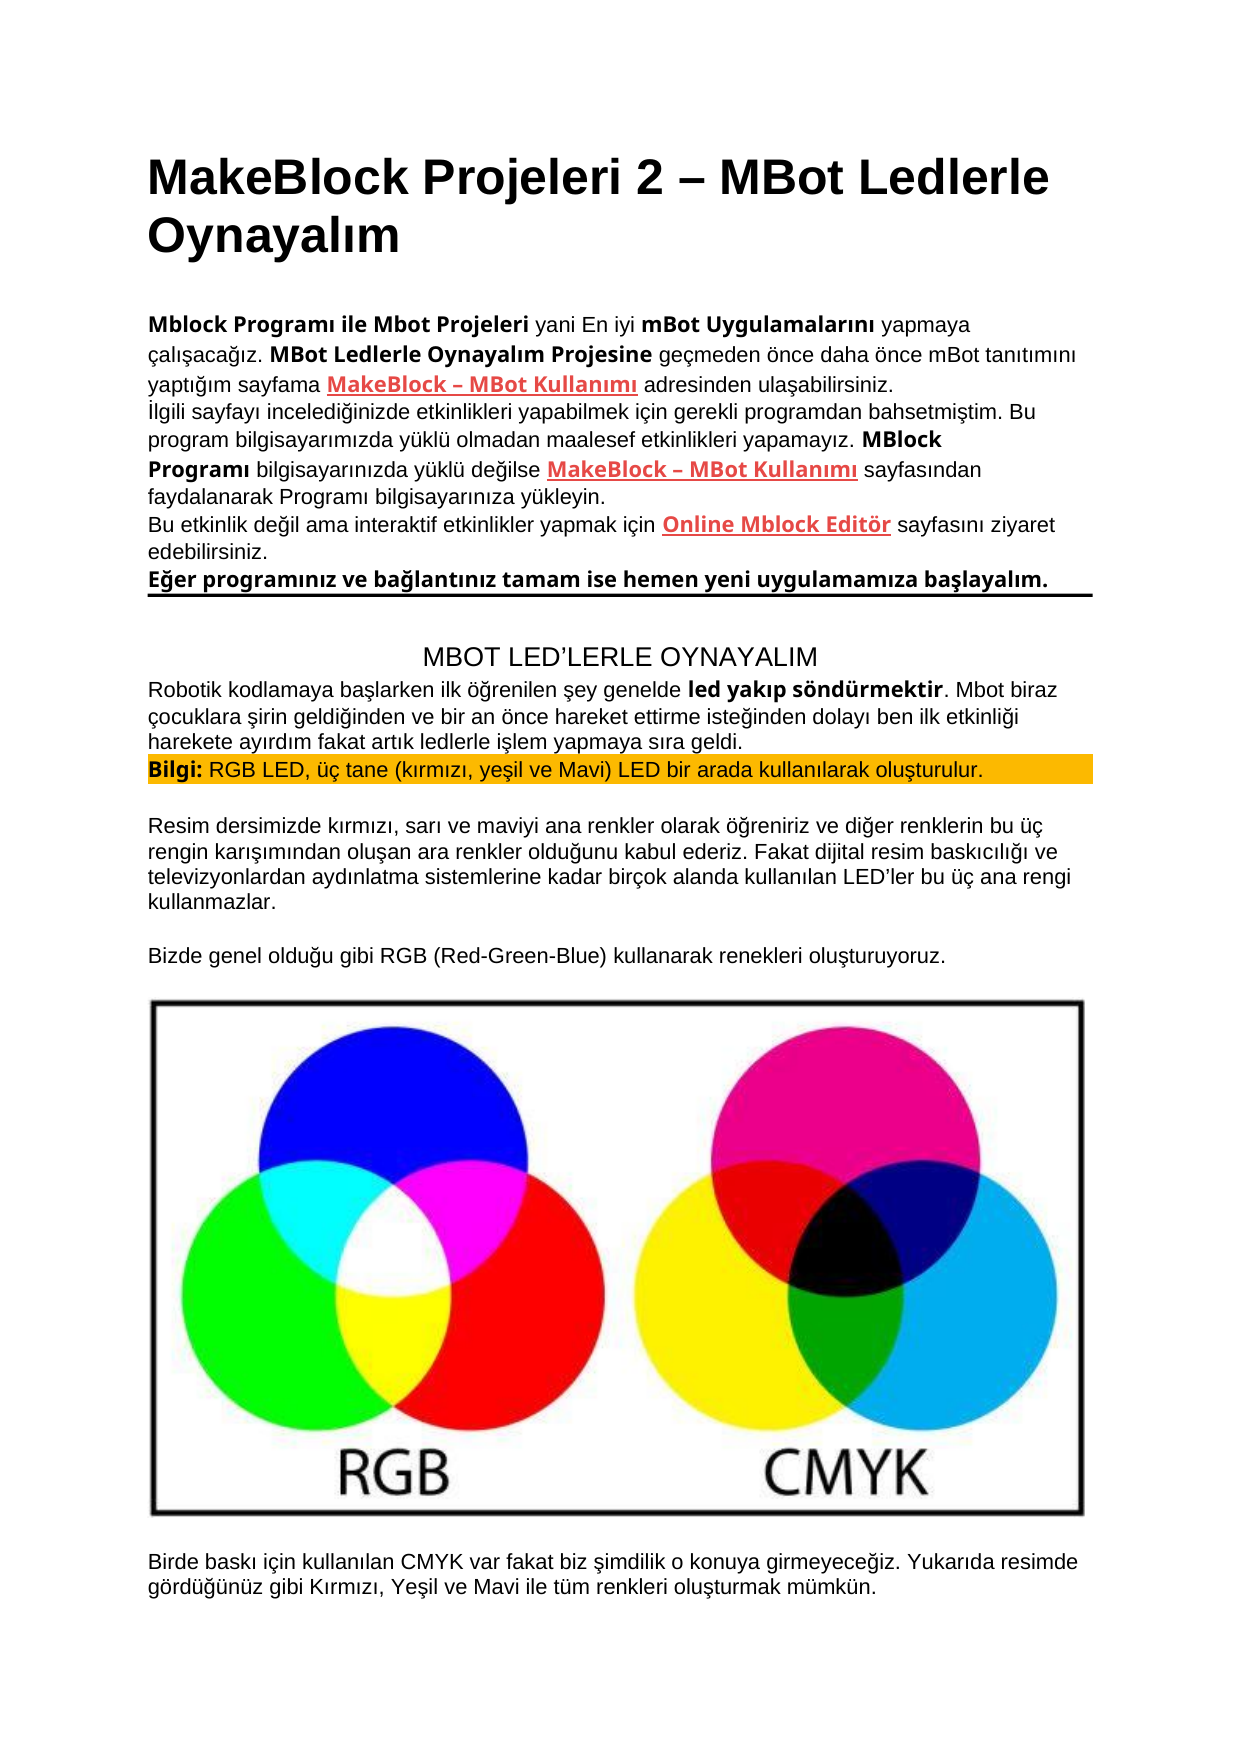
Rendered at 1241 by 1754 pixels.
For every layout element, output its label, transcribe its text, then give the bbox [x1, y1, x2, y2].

text İlgili sayfayı incelediğinizde etkinlikleri yapabilmek için gerekli programdan bahsetmiştim. Bu program bilgisayarımızda yüklü olmadan maalesef etkinlikleri yapamayız. MBlock Programı bilgisayarınızda yüklü değilse MakeBlock – MBot Kullanımı sayfasından faydalanarak Programı bilgisayarınıza yükleyin. [148, 399, 1093, 509]
text Bizde genel olduğu gibi RGB (Red-Green-Blue) kullanarak renekleri oluşturuyoruz. [148, 943, 1093, 969]
text Bilgi: RGB LED, üç tane (kırmızı, yeşil ve Mavi) LED bir arada kullanılarak oluşturulur. [148, 754, 1093, 784]
text Mblock Programı ile Mbot Projeleri yani En iyi mBot Uygulamalarını yapmaya çalışacağız. MBot Ledlerle Oynayalım Projesine geçmeden önce daha önce mBot tanıtımını yaptığım sayfama MakeBlock – MBot Kullanımı adresinden ulaşabilirsiniz. [148, 309, 1093, 399]
subtitle MakeBlock Projeleri 2 – MBot Ledlerle Oynayalım [148, 148, 1093, 263]
subtitle MBOT LED’LERLE OYNAYALIM [148, 641, 1093, 672]
text Birde baskı için kullanılan CMYK var fakat biz şimdilik o konuya girmeyeceğiz. Yukarıda resimde gördüğünüz gibi Kırmızı, Yeşil ve Mavi ile tüm renkleri oluşturmak mümkün. [148, 1548, 1093, 1599]
text Robotik kodlamaya başlarken ilk öğrenilen şey genelde led yakıp söndürmektir. Mbot biraz çocuklara şirin geldiğinden ve bir an önce hareket ettirme isteğinden dolayı ben ilk etkinliği harekete ayırdım fakat artık ledlerle işlem yapmaya sıra geldi. [148, 674, 1093, 754]
picture [147, 997, 1085, 1518]
text Bu etkinlik değil ama interaktif etkinlikler yapmak için Online Mblock Editör sayfasını ziyaret edebilirsiniz. [148, 509, 1093, 564]
text Resim dersimizde kırmızı, sarı ve maviyi ana renkler olarak öğreniriz ve diğer renklerin bu üç rengin karışımından oluşan ara renkler olduğunu kabul ederiz. Fakat dijital resim baskıcılığı ve televizyonlardan aydınlatma sistemlerine kadar birçok alanda kullanılan LED’ler bu üç ana rengi kullanmazlar. [148, 813, 1093, 914]
text Eğer programınız ve bağlantınız tamam ise hemen yeni uygulamamıza başlayalım. [148, 564, 1093, 593]
